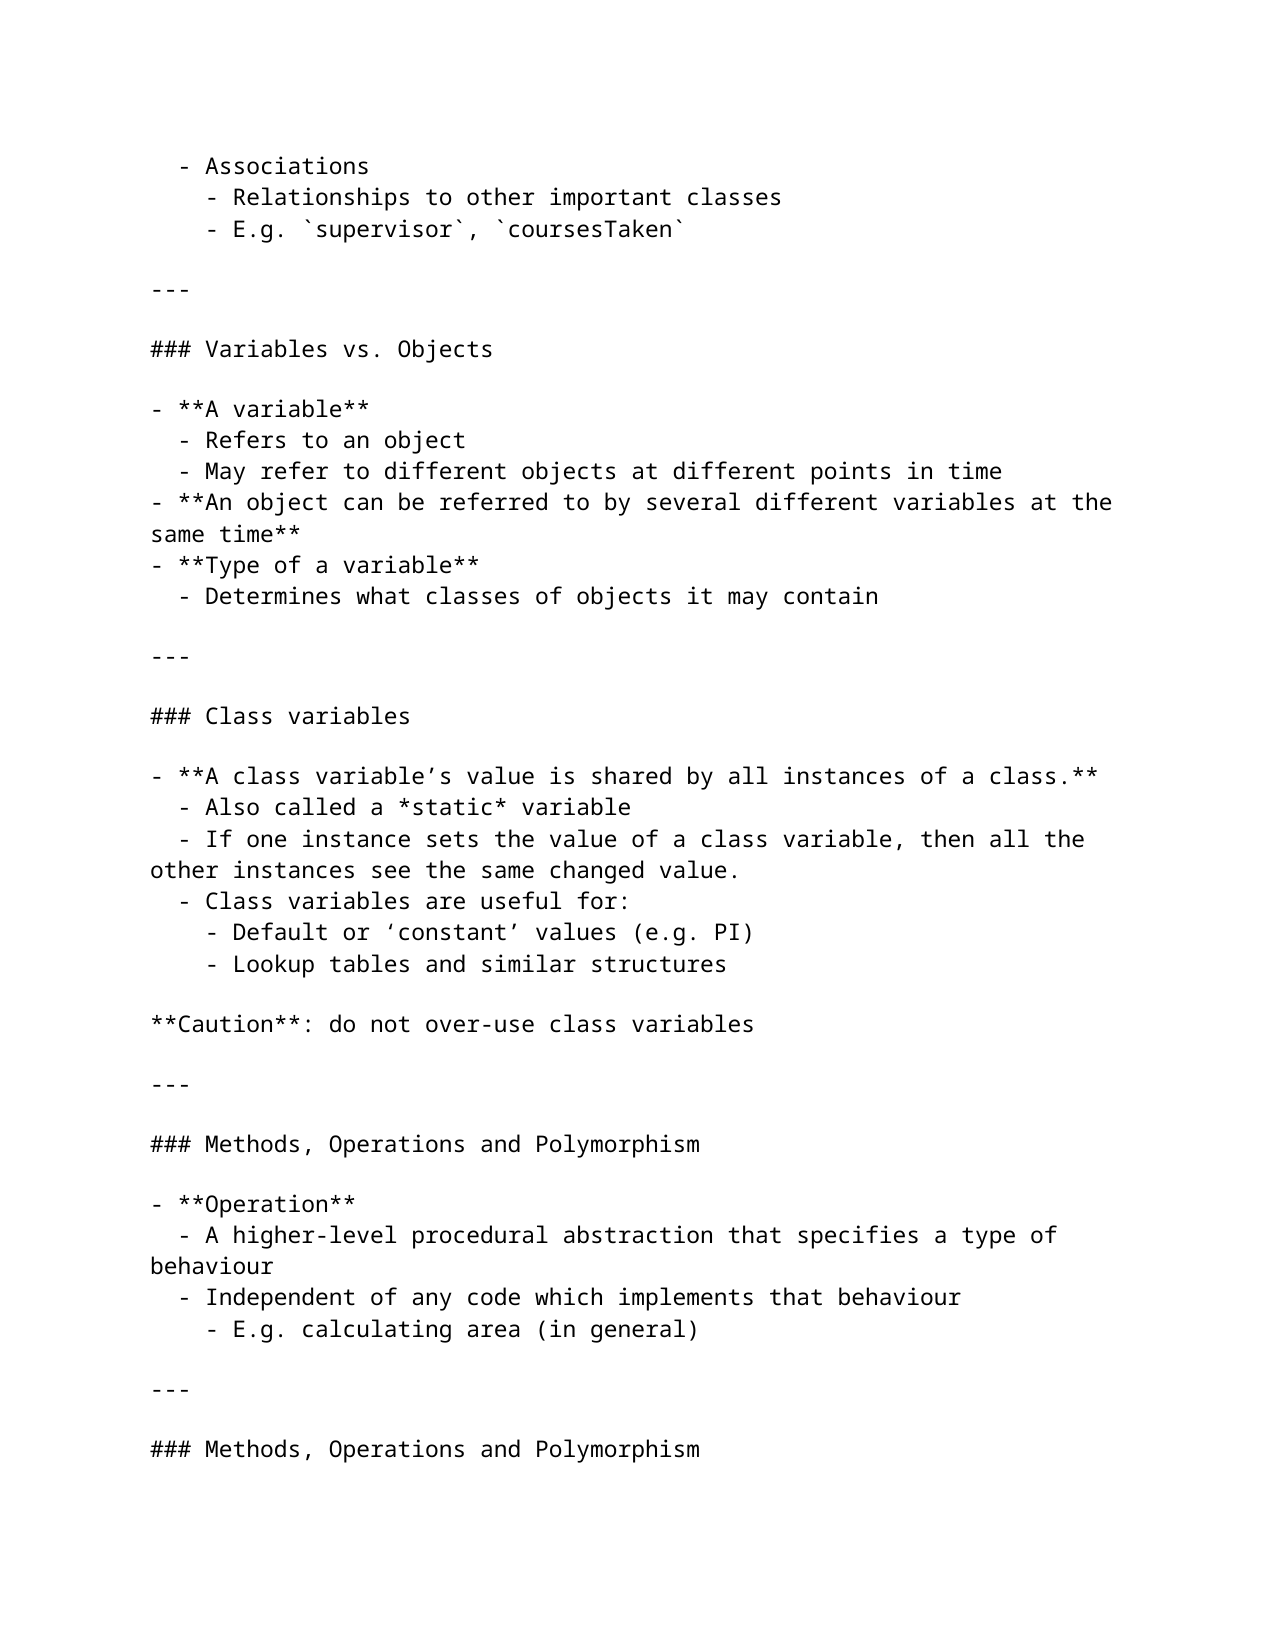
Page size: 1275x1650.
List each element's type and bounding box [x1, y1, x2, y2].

text [150, 150, 1125, 1492]
